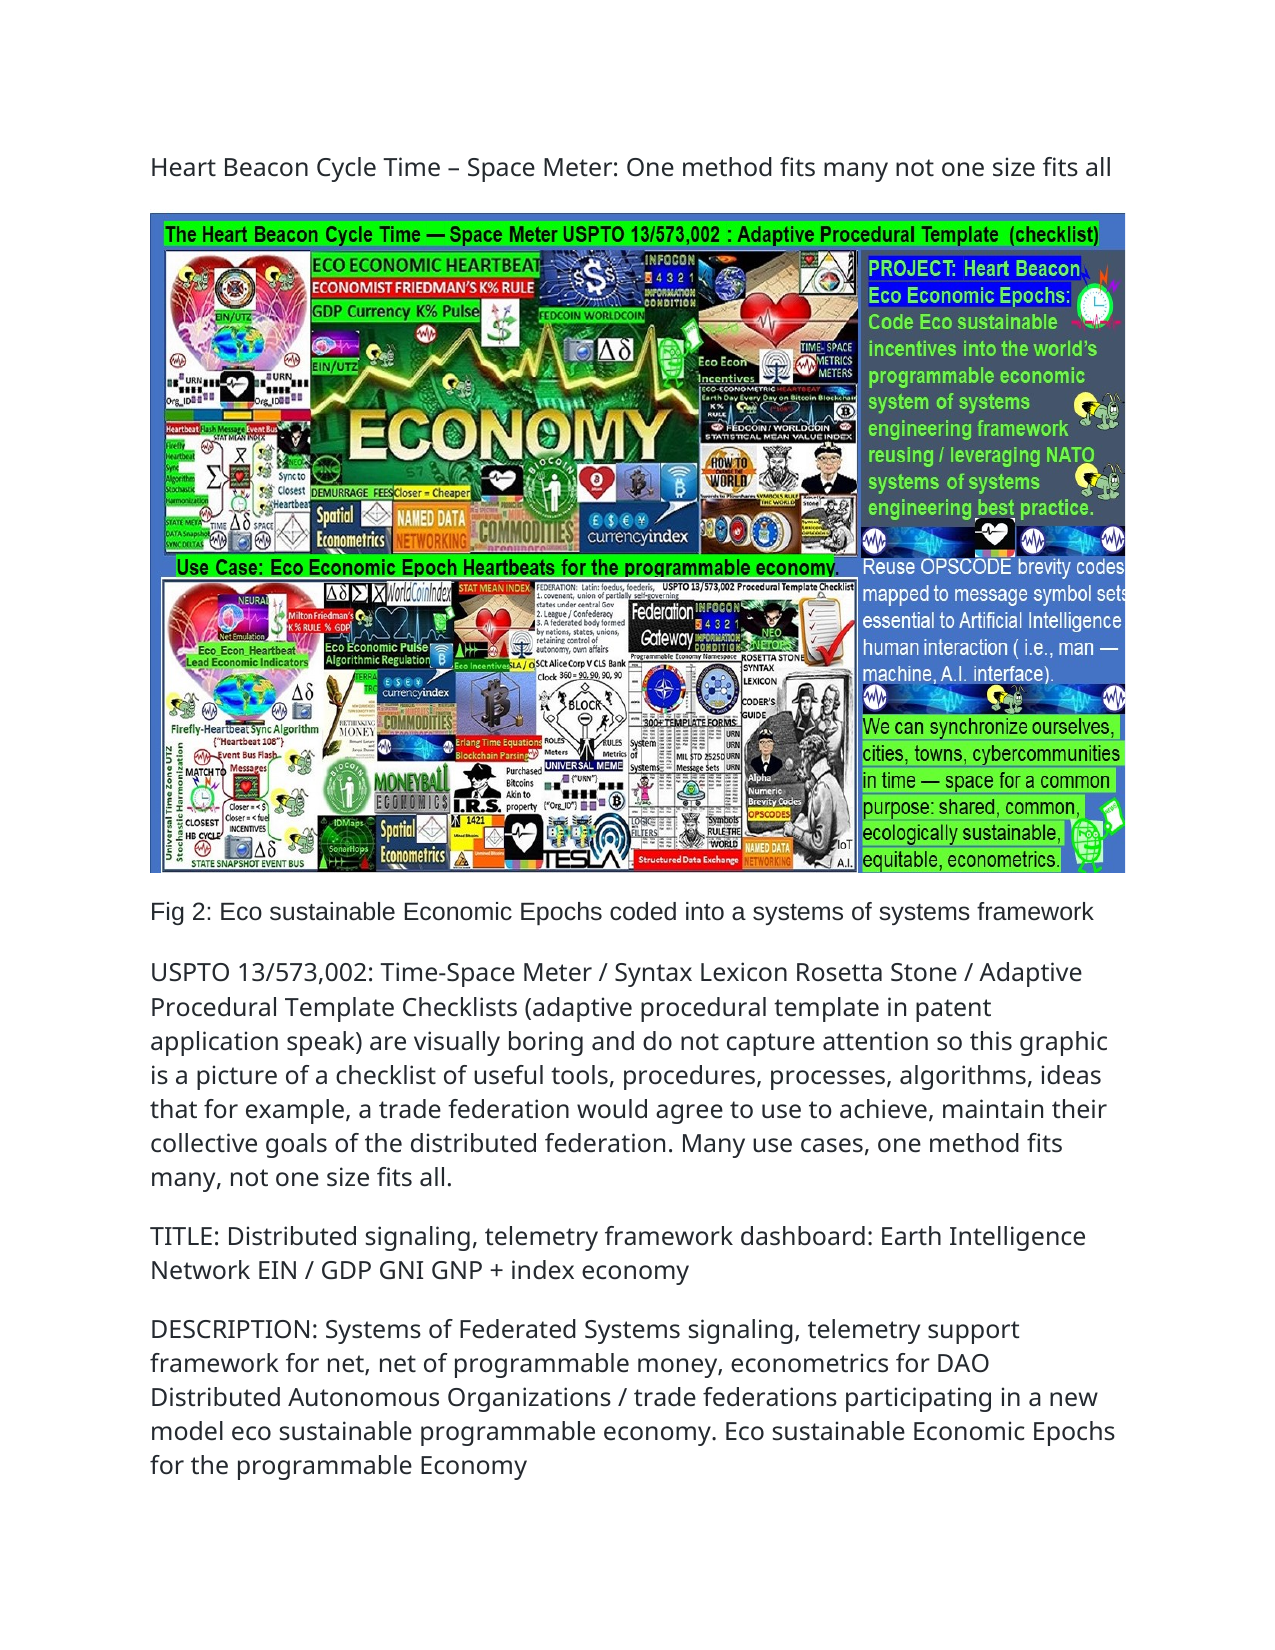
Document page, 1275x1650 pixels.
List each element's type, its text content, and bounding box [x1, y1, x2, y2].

text Heart Beacon Cycle Time – Space Meter: One method fits many not one size fits all [150, 150, 1125, 184]
picture [150, 209, 1125, 873]
text DESCRIPTION: Systems of Federated Systems signaling, telemetry support framework for net, net of programmable money, econometrics for DAO Distributed Autonomous Organizations / trade federations participating in a new model eco sustainable programmable economy. Eco sustainable Economic Epochs for the programmable Economy [150, 1312, 1125, 1482]
text TITLE: Distributed signaling, telemetry framework dashboard: Earth Intelligence Network EIN / GDP GNI GNP + index economy [150, 1218, 1125, 1287]
text Fig 2: Eco sustainable Economic Epochs coded into a systems of systems framework [150, 897, 1125, 926]
